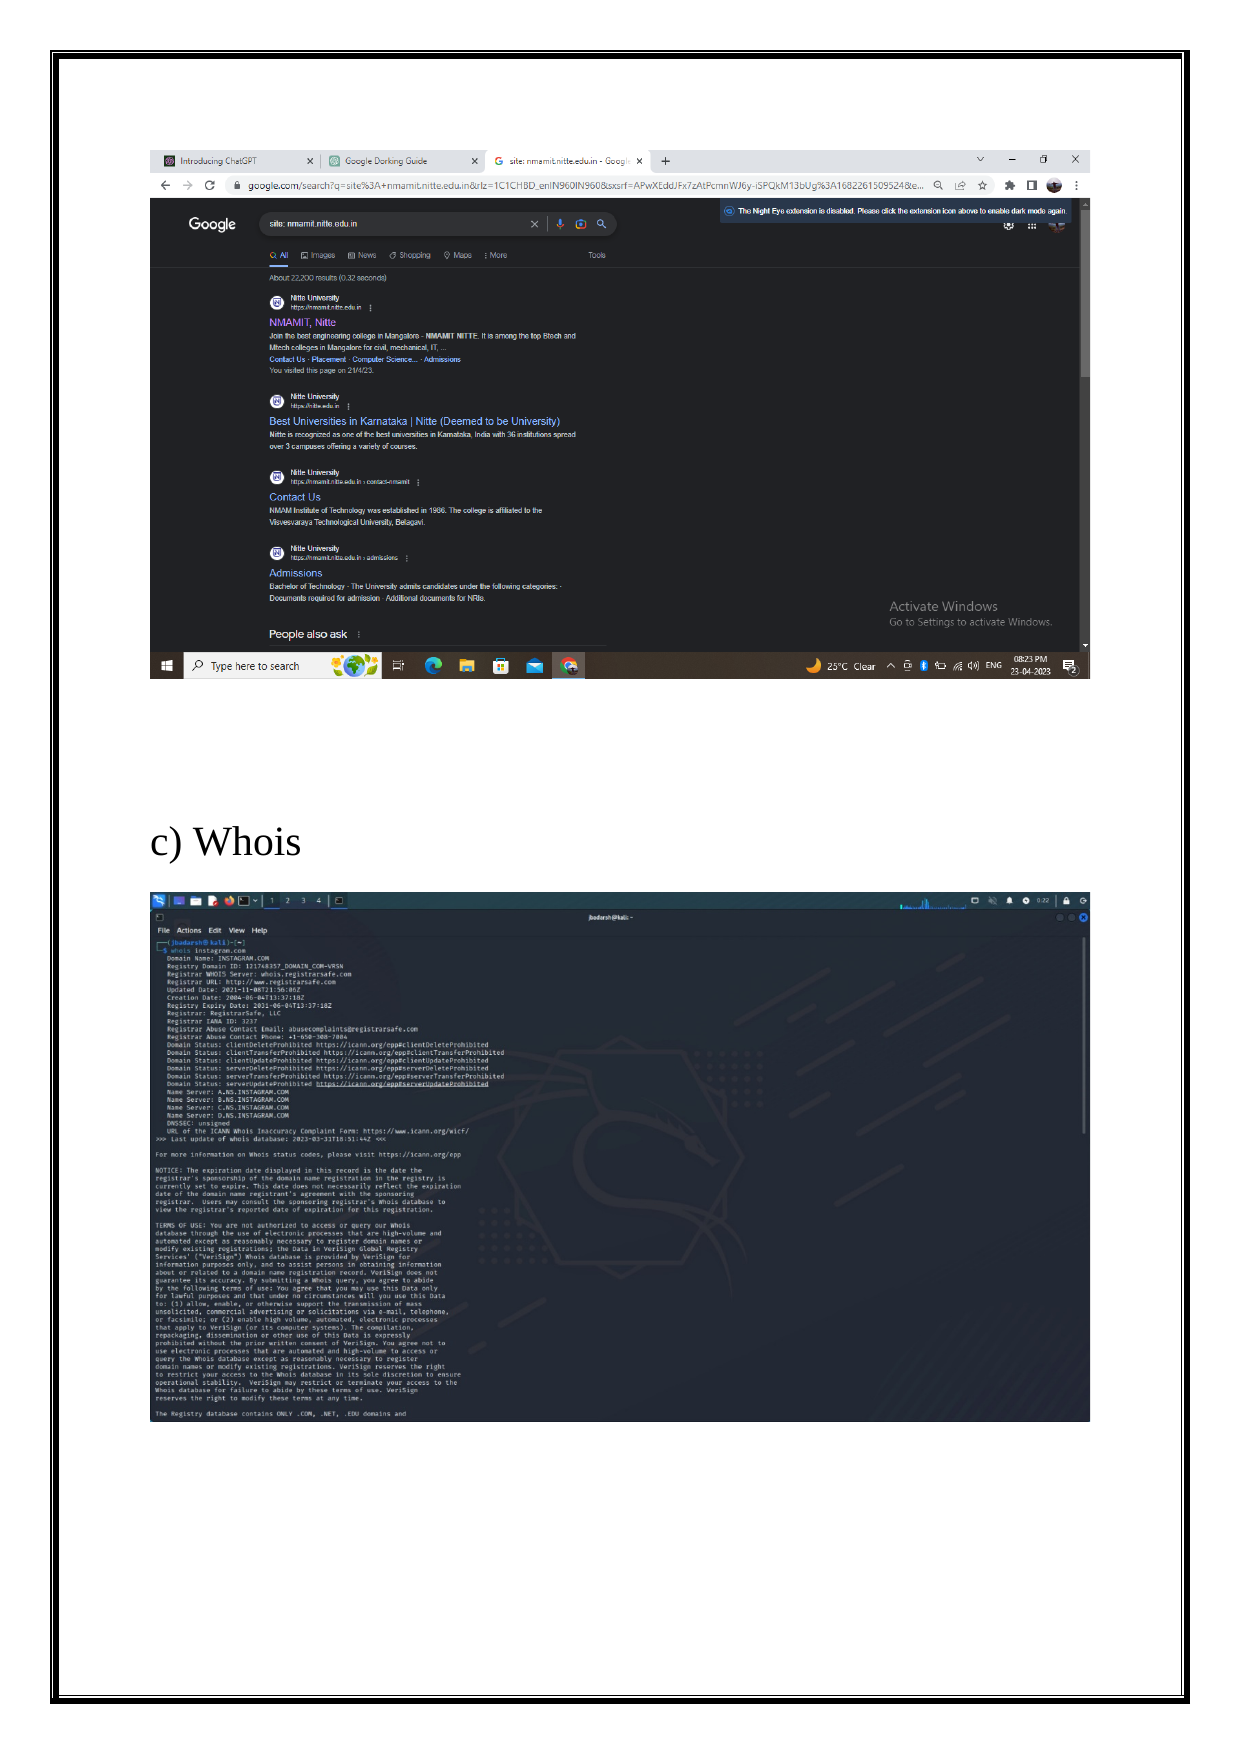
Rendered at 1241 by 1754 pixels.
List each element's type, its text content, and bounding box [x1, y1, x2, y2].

picture [150, 150, 1091, 679]
text c) Whois [150, 816, 1090, 864]
picture [150, 892, 1091, 1422]
